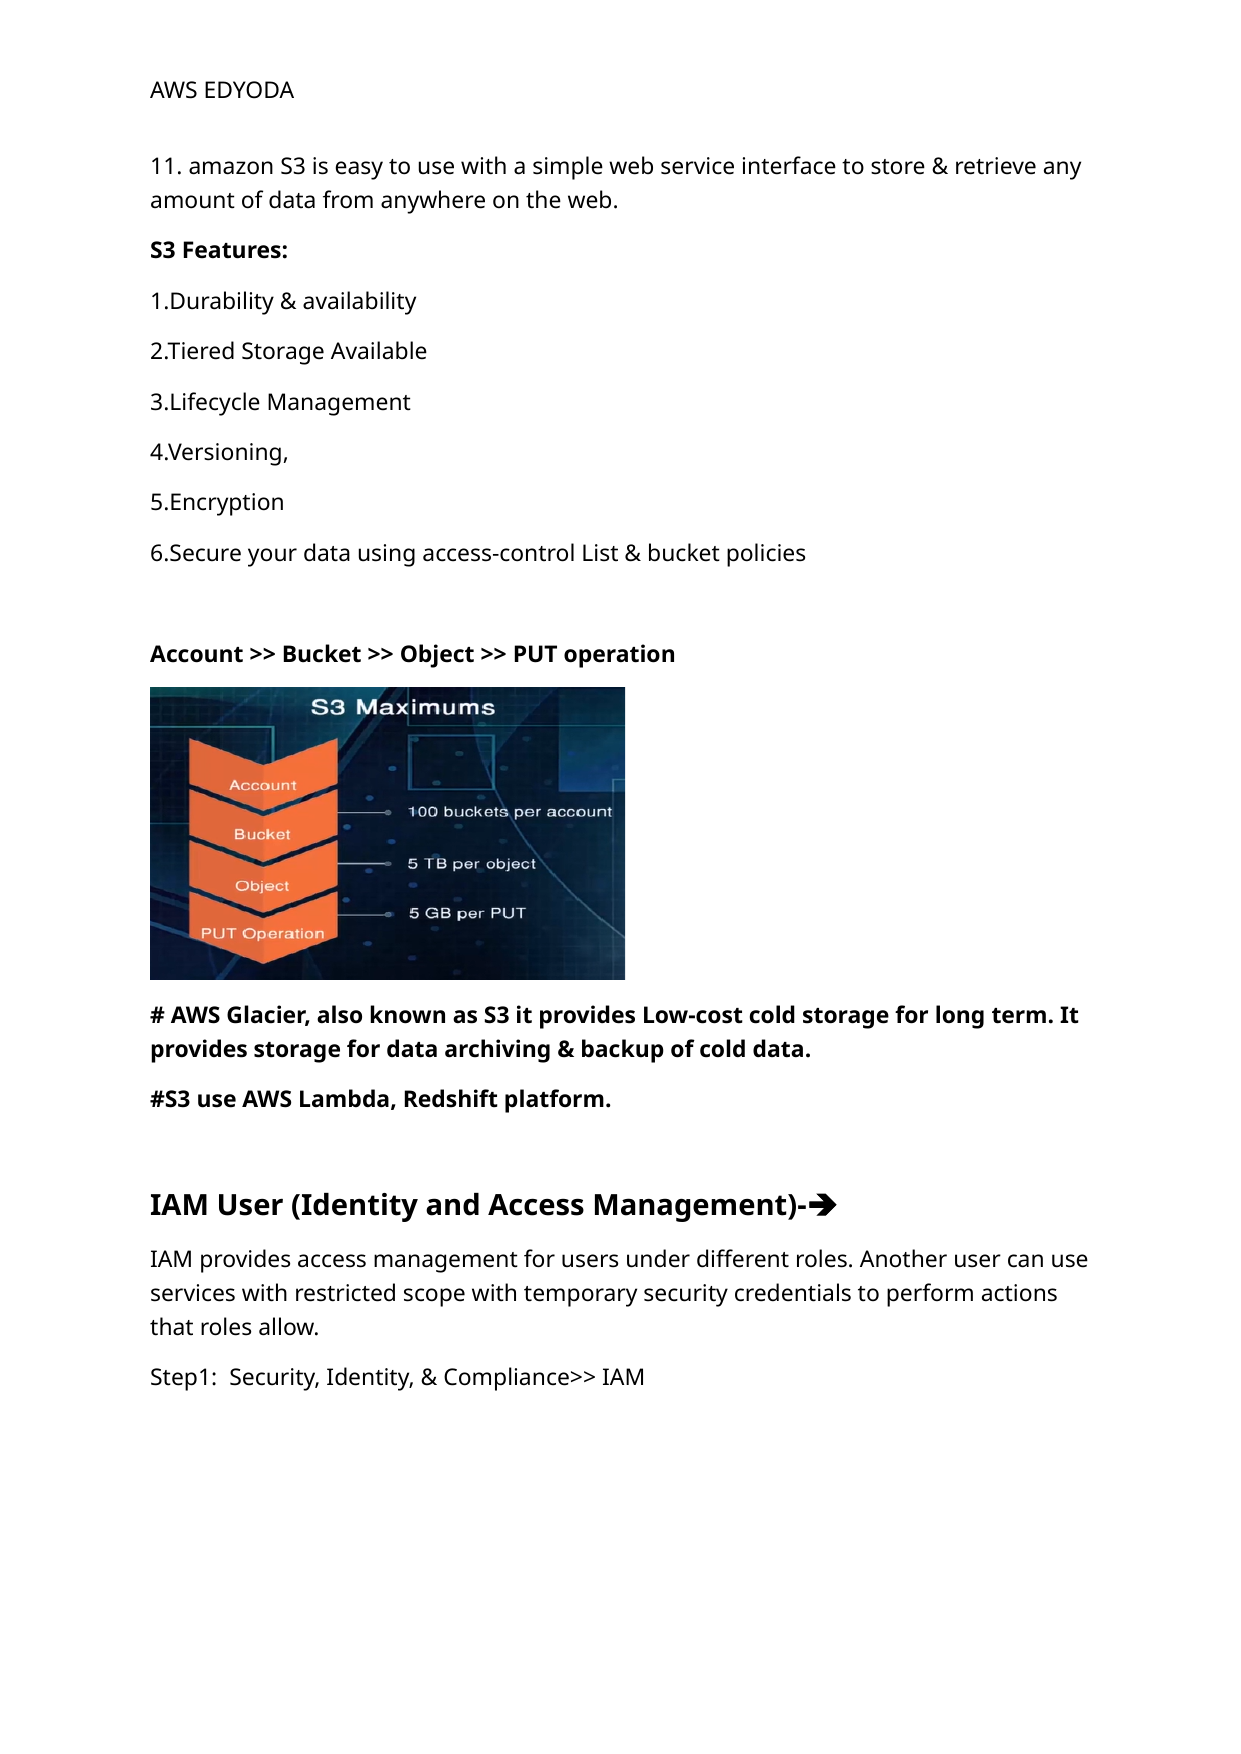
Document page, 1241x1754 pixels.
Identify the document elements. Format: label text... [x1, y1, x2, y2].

text #S3 use AWS Lambda, Redshift platform. [150, 1083, 1090, 1114]
text # AWS Glacier, also known as S3 it provides Low-cost cold storage for long term. It provides storage for data archiving & backup of cold data. [150, 999, 1090, 1064]
text Step1: Security, Identity, & Compliance>> IAM [150, 1361, 1090, 1393]
text 5.Encryption [150, 486, 1090, 517]
text 2.Tiered Storage Available [150, 335, 1090, 366]
text 4.Versioning, [150, 436, 1090, 467]
text 11. amazon S3 is easy to use with a simple web service interface to store & retrieve any amount of data from anywhere on the web. [150, 150, 1090, 215]
text IAM provides access management for users under different roles. Another user can use services with restricted scope with temporary security credentials to perform actions that roles allow. [150, 1243, 1090, 1342]
text 1.Durability & availability [150, 284, 1090, 316]
text S3 Features: [150, 234, 1090, 265]
text IAM User (Identity and Access Management)- [150, 1184, 1090, 1224]
picture [150, 687, 625, 980]
text 6.Secure your data using access-control List & bucket policies [150, 537, 1090, 568]
text Account >> Bucket >> Object >> PUT operation [150, 637, 1090, 669]
text 3.Lifecycle Management [150, 385, 1090, 417]
